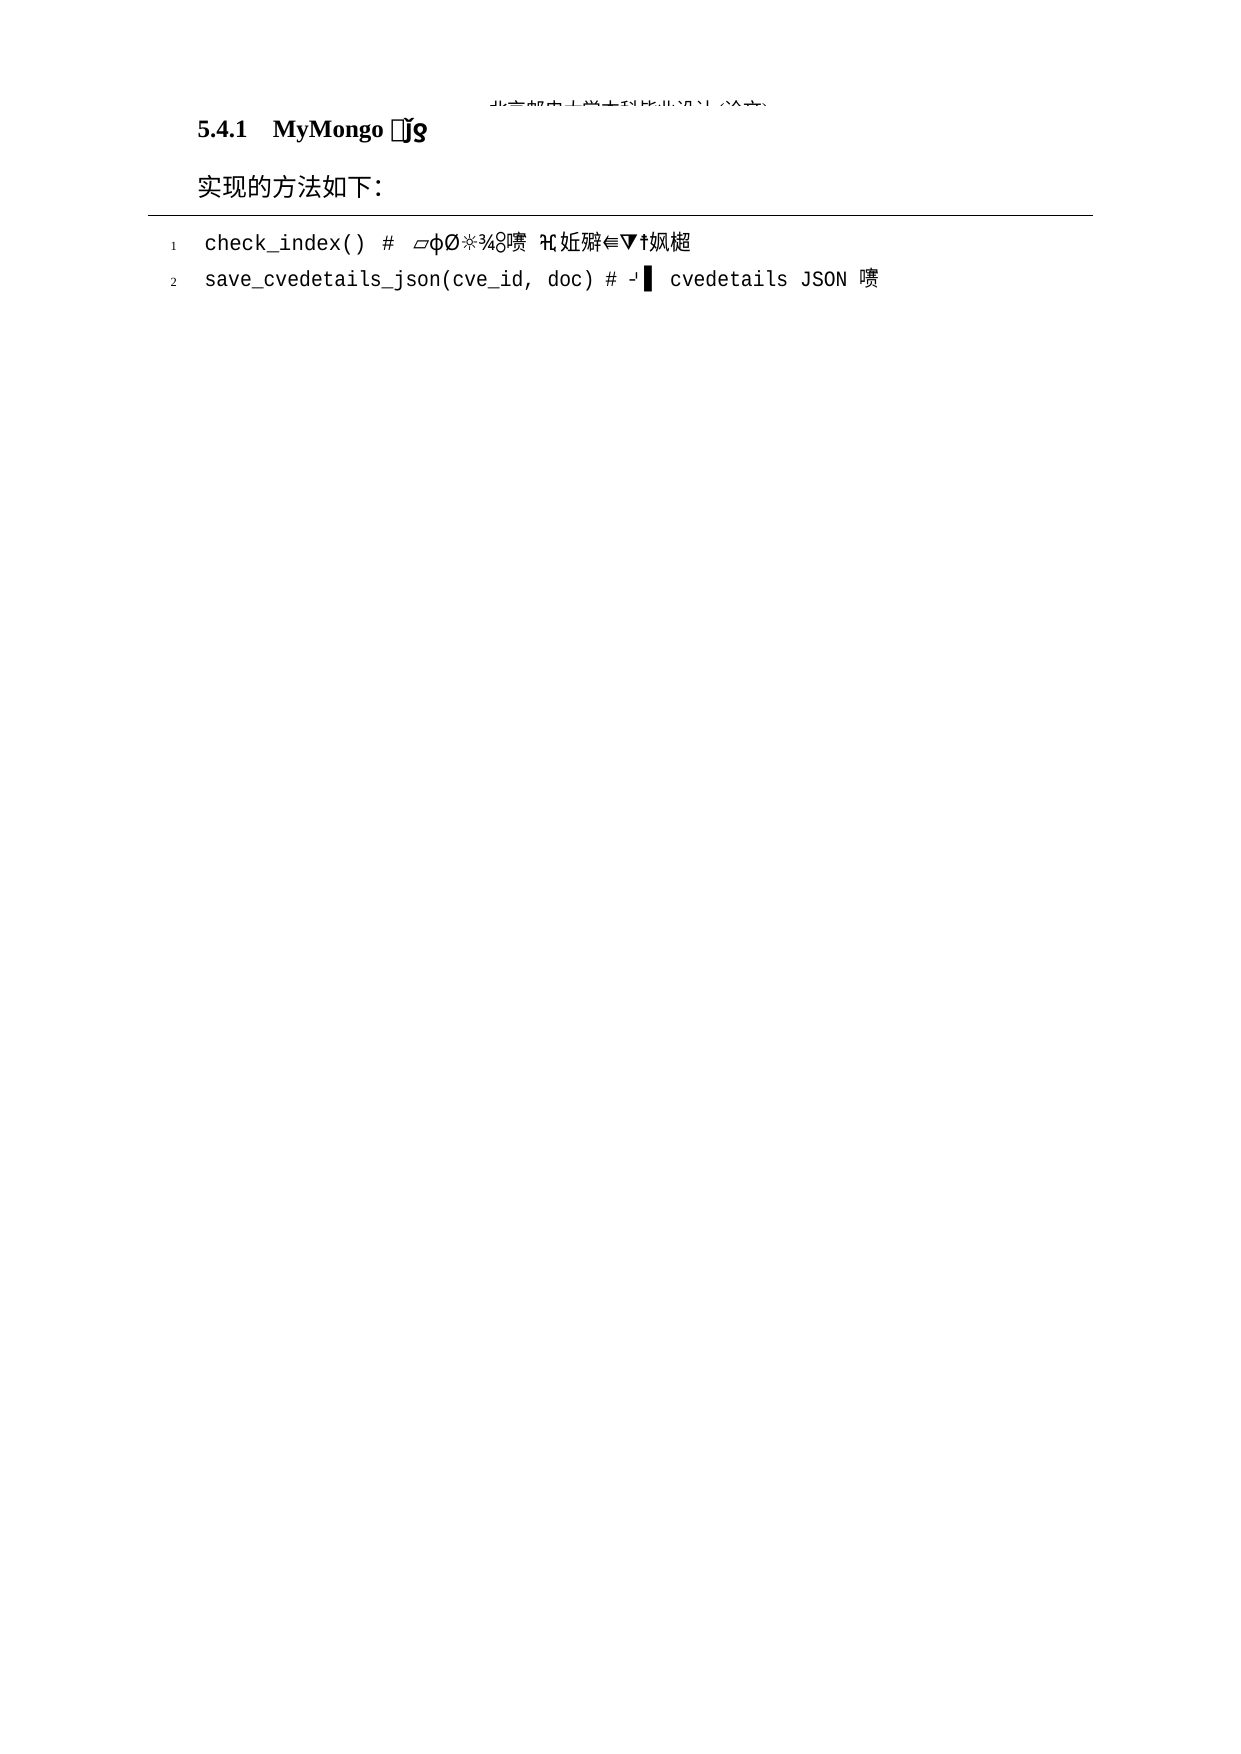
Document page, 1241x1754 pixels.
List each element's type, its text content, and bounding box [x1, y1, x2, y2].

text 实现的方法如下： [198, 168, 1123, 204]
text 2 save_cvedetails_json(cve_id, doc) # ⌏▌ cvedetails JSON 㗷⳯ [170, 261, 1123, 293]
subtitle MyMongo ׮ǰƍ [197, 110, 1123, 144]
text 1 check_index() # ⏥фØ☼¾⯼㗷⳯ⶲ㚱㱸⭅⧩☨㚯㯧 [170, 225, 1123, 257]
